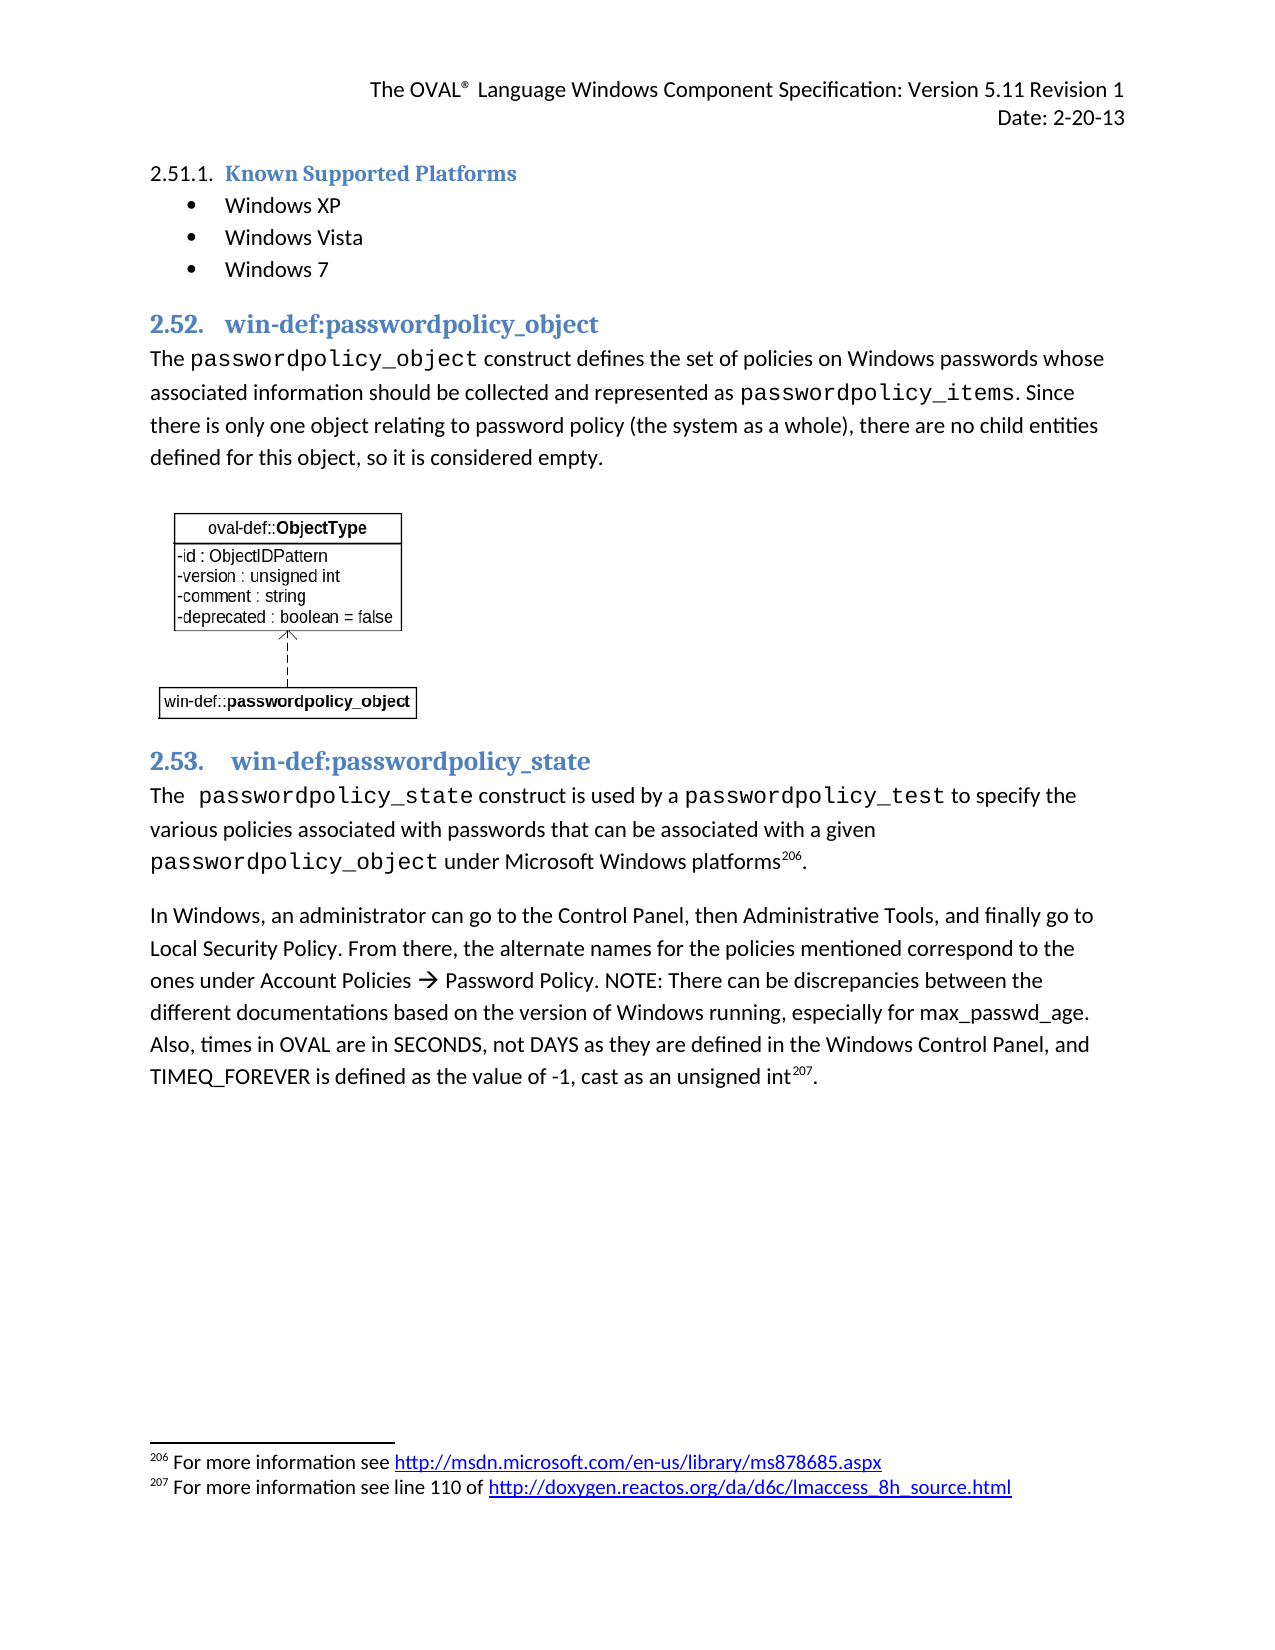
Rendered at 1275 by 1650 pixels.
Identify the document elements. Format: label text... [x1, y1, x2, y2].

subtitle win-def:passwordpolicy_object [150, 309, 1125, 340]
subtitle Known Supported Platforms [150, 159, 1125, 187]
list Windows XP [187, 191, 1125, 219]
text In Windows, an administrator can go to the Control Panel, then Administrative Tools, and finally go to Local Security Policy. From there, the alternate names for the policies mentioned correspond to the ones under Account Policies Password Policy. NOTE: There can be discrepancies between the different documentations based on the version of Windows running, especially for max_passwd_age. Also, times in OVAL are in SECONDS, not DAYS as they are defined in the Windows Control Panel, and TIMEQ_FOREVER is defined as the value of -1, cast as an unsigned int. [150, 901, 1125, 1090]
text The passwordpolicy_state construct is used by a passwordpolicy_test to specify the various policies associated with passwords that can be associated with a given passwordpolicy_object under Microsoft Windows platforms. [150, 782, 1125, 876]
list Windows 7 [187, 256, 1125, 284]
text The passwordpolicy_object construct defines the set of policies on Windows passwords whose associated information should be collected and represented as passwordpolicy_items. Since there is only one object relating to password policy (the system as a whole), there are no child entities defined for this object, so it is considered empty. [150, 344, 1125, 471]
list Windows Vista [187, 223, 1125, 251]
subtitle win-def:passwordpolicy_state [150, 746, 1125, 777]
